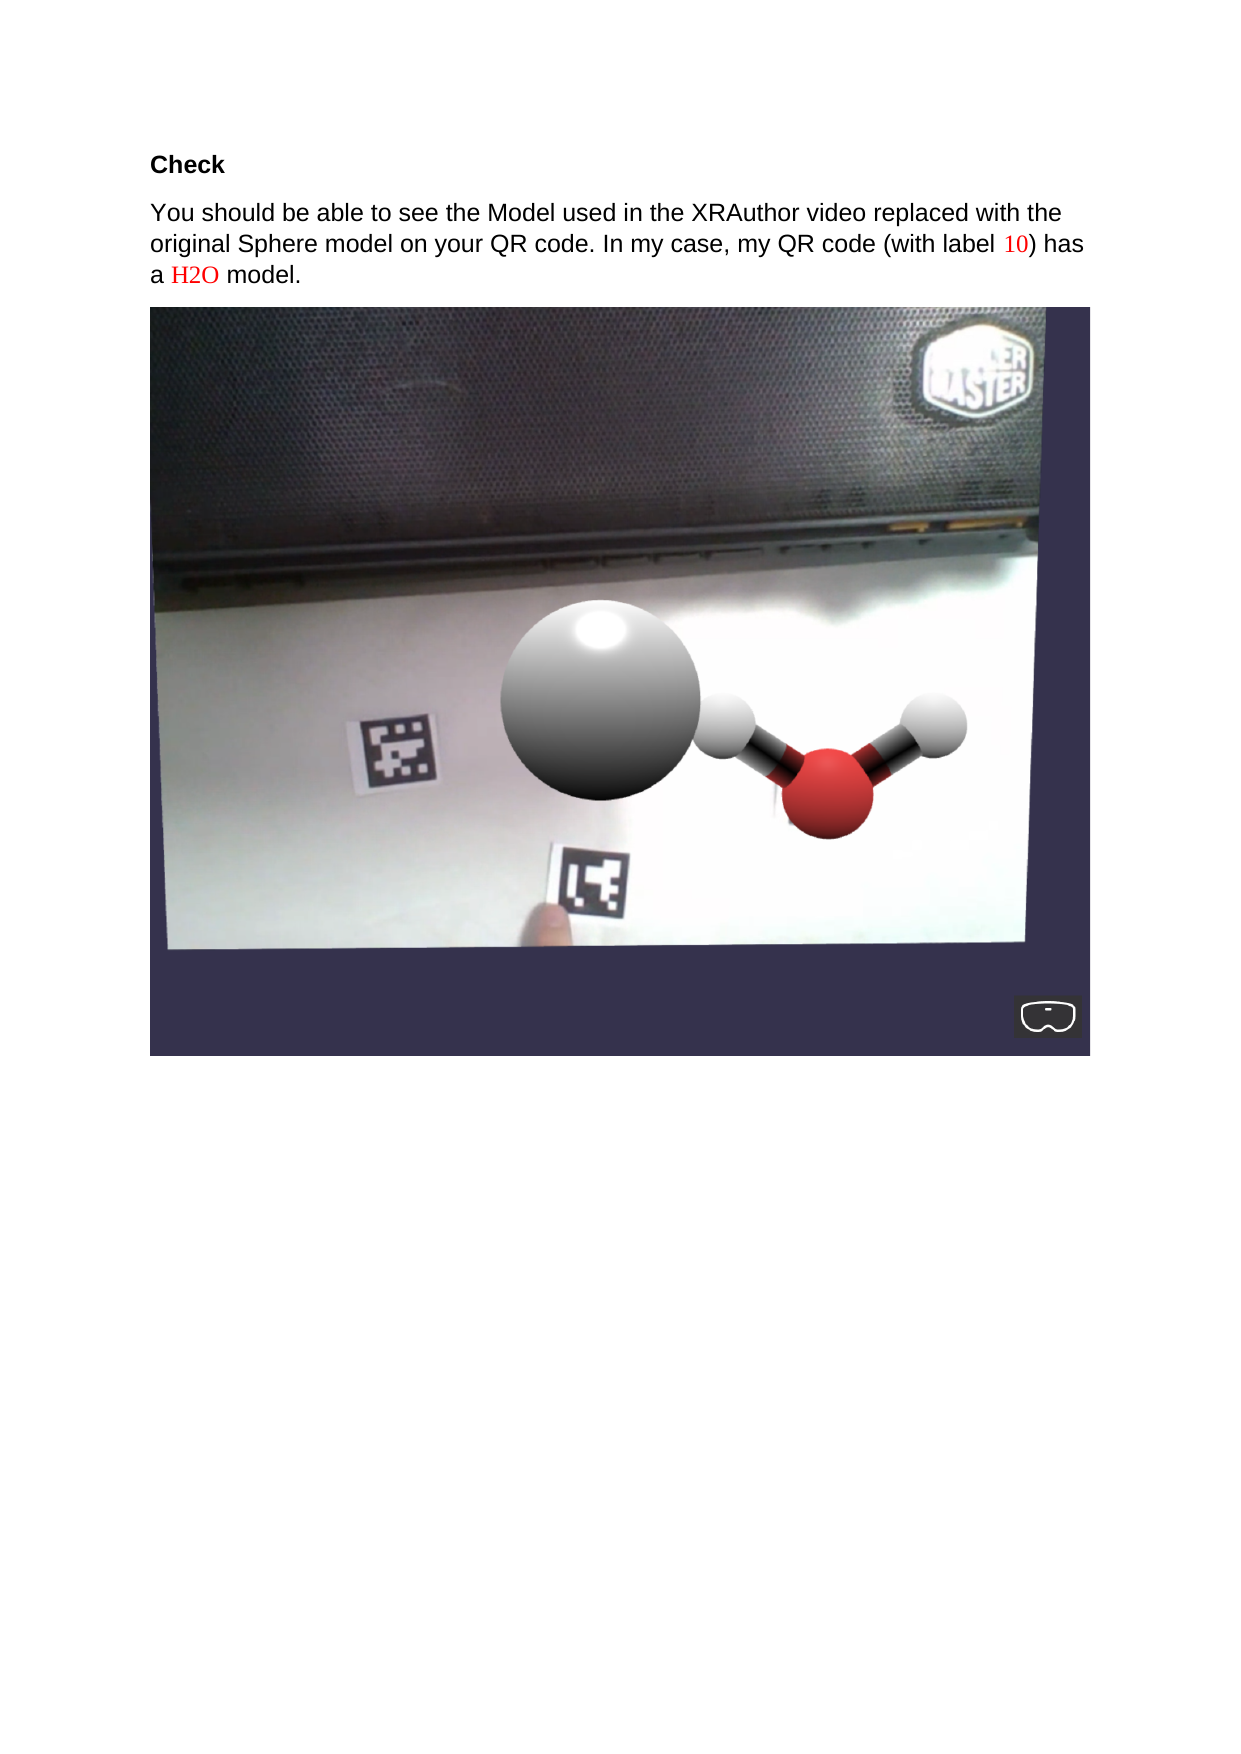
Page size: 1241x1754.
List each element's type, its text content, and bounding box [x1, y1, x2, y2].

text You should be able to see the Model used in the XRAuthor video replaced with the original Sphere model on your QR code. In my case, my QR code (with label 10) has a H2O model. [150, 198, 1090, 289]
picture [150, 307, 1091, 1056]
text Check [150, 150, 1090, 179]
